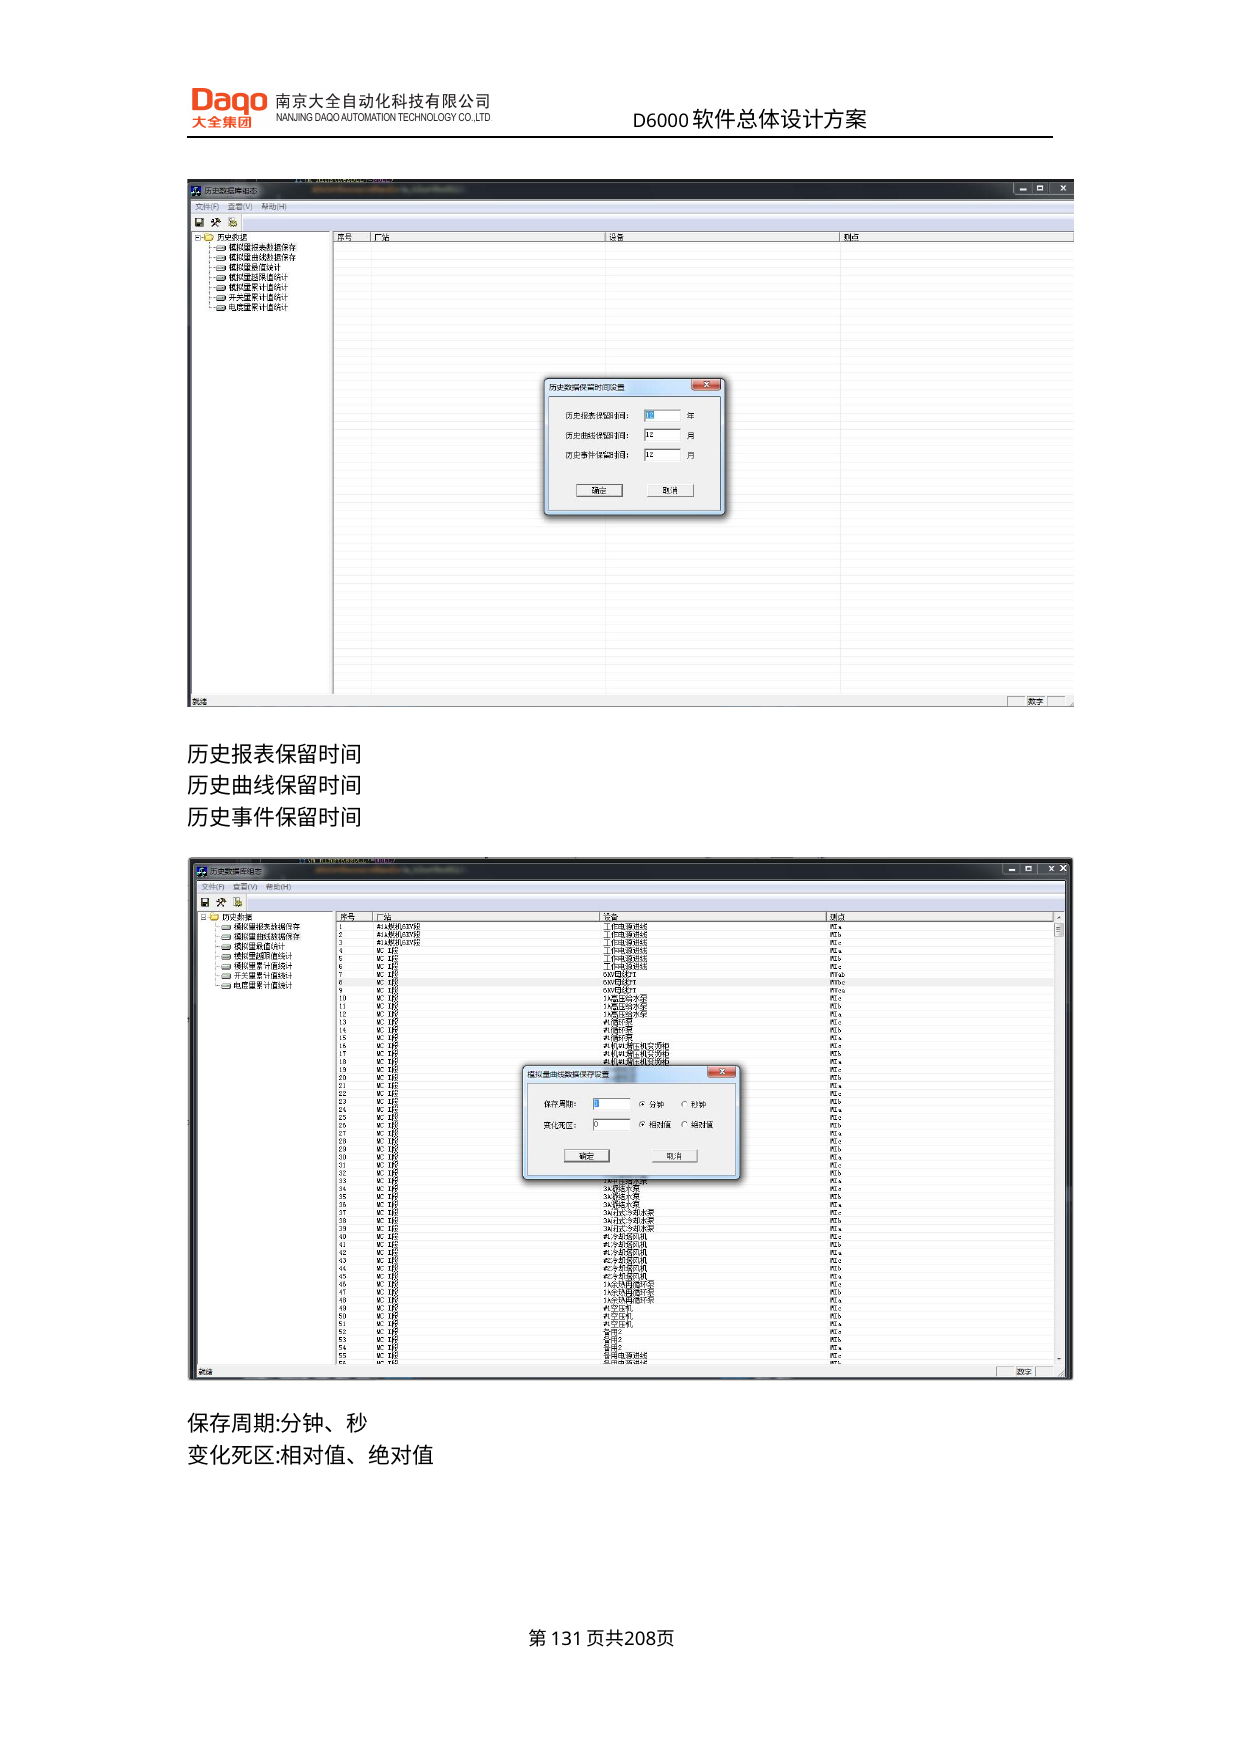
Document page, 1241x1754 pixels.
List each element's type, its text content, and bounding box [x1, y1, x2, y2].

text 历史报表保留时间 [187, 737, 1053, 768]
text 历史曲线保留时间 [187, 768, 1053, 800]
text 变化死区:相对值、绝对值 [187, 1438, 1053, 1469]
text 保存周期:分钟、秒 [187, 1406, 1053, 1438]
picture [187, 857, 1074, 1381]
picture [187, 179, 1074, 707]
text 历史事件保留时间 [187, 800, 1053, 832]
picture [187, 88, 492, 128]
